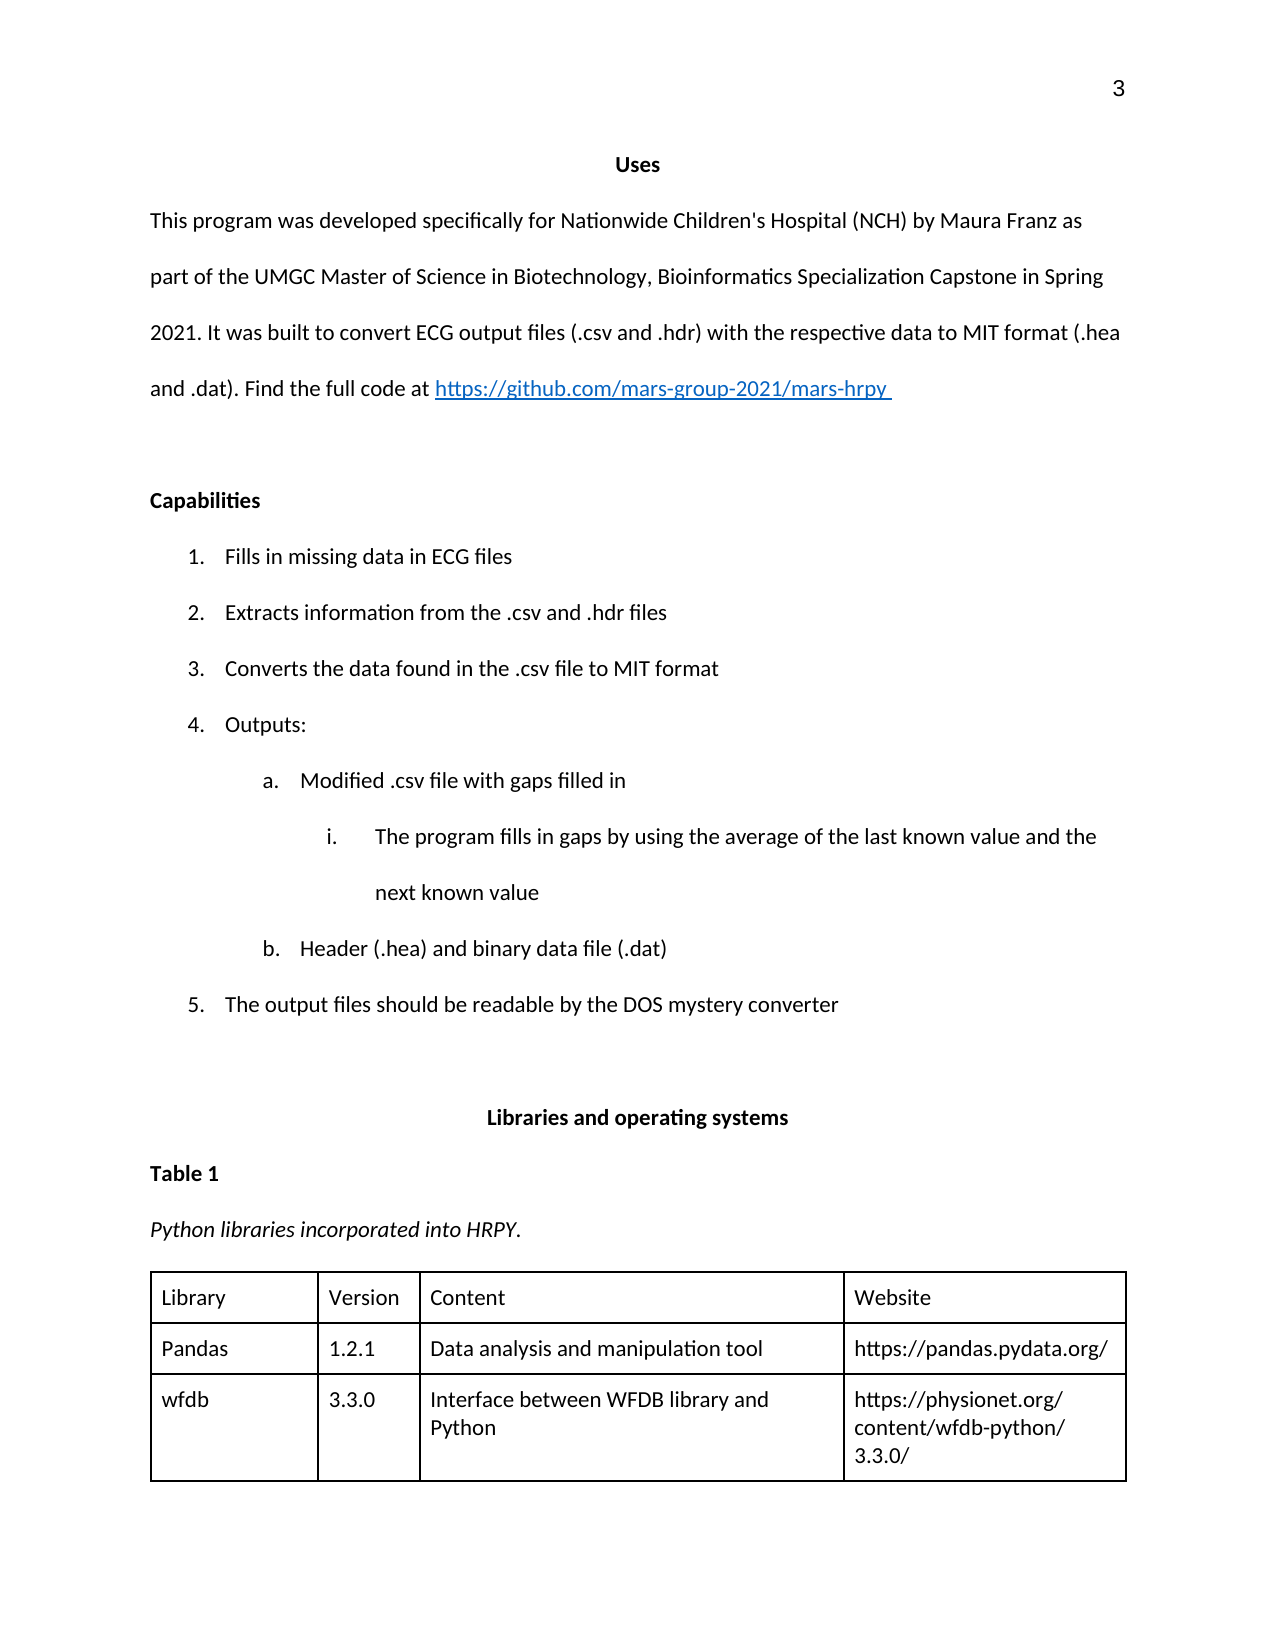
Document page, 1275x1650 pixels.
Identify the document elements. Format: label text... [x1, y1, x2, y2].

table_header Library [152, 1273, 317, 1322]
list Extracts information from the .csv and .hdr files [187, 598, 1125, 626]
text Libraries and operating systems [150, 1103, 1125, 1131]
table_header Version [319, 1273, 419, 1322]
table_cell Interface between WFDB library and Python [421, 1375, 843, 1480]
table_cell Data analysis and manipulation tool [421, 1324, 843, 1373]
table_cell Pandas [152, 1324, 317, 1373]
table_cell https://physionet.org/content/wfdb-python/3.3.0/ [845, 1375, 1125, 1480]
list Converts the data found in the .csv file to MIT format [187, 654, 1125, 682]
table_cell wfdb [152, 1375, 317, 1480]
text Uses [150, 150, 1125, 178]
text Capabilities [150, 486, 1125, 514]
list Modified .csv file with gaps filled in [262, 766, 1125, 794]
list Fills in missing data in ECG files [187, 542, 1125, 570]
table_header Content [421, 1273, 843, 1322]
table_header Website [845, 1273, 1125, 1322]
list Header (.hea) and binary data file (.dat) [262, 934, 1125, 963]
table_cell 3.3.0 [319, 1375, 419, 1480]
list Outputs: [187, 710, 1125, 738]
list The output files should be readable by the DOS mystery converter [187, 991, 1125, 1019]
list The program fills in gaps by using the average of the last known value and the next known value [337, 822, 1125, 907]
table_cell https://pandas.pydata.org/ [845, 1324, 1125, 1373]
table_cell 1.2.1 [319, 1324, 419, 1373]
text Python libraries incorporated into HRPY. [150, 1215, 1125, 1243]
text Table 1 [150, 1159, 1125, 1187]
text This program was developed specifically for Nationwide Children's Hospital (NCH) by Maura Franz as part of the UMGC Master of Science in Biotechnology, Bioinformatics Specialization Capstone in Spring 2021. It was built to convert ECG output files (.csv and .hdr) with the respective data to MIT format (.hea and .dat). Find the full code at https://github.com/mars-group-2021/mars-hrpy [150, 206, 1125, 402]
